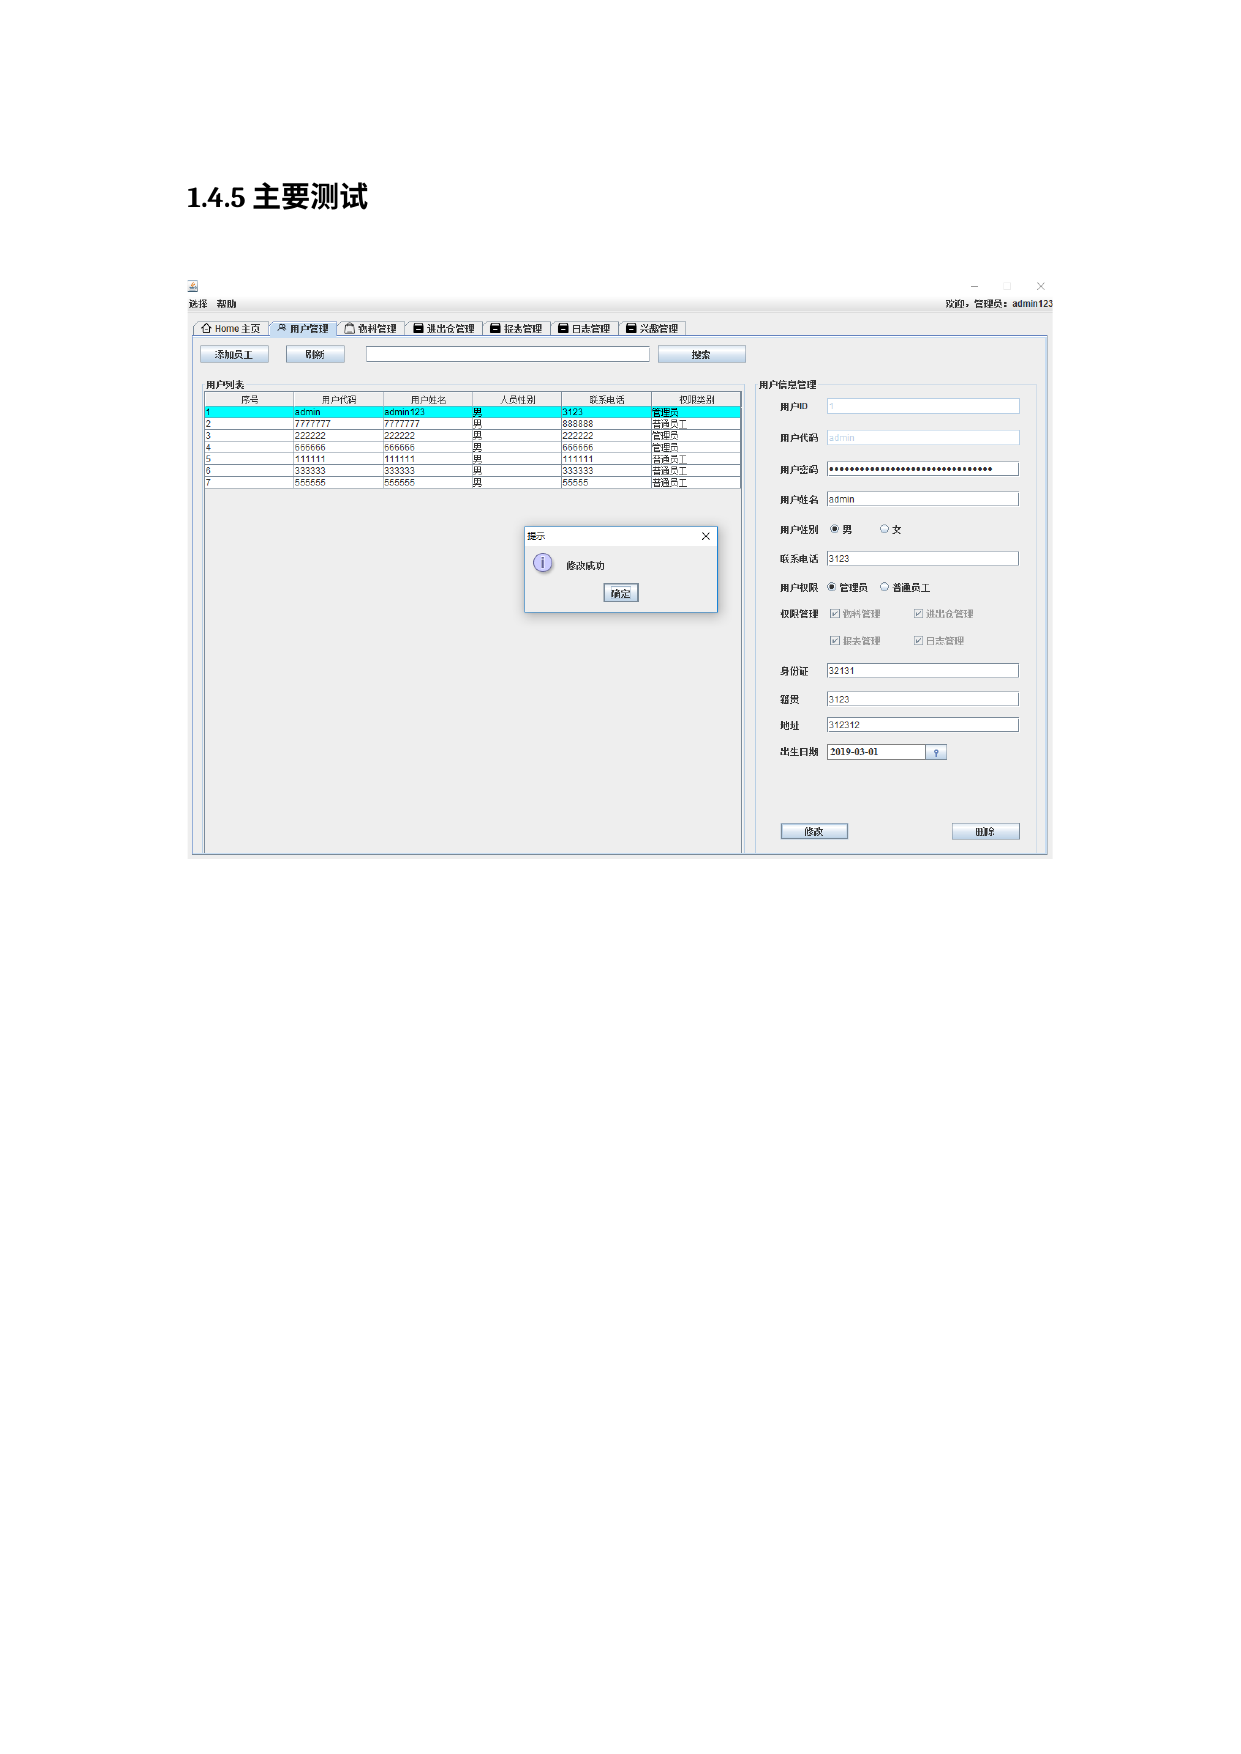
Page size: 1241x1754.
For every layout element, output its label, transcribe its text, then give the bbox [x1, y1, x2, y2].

picture [187, 280, 1053, 859]
subtitle 1.4.5 主要测试 [187, 162, 1053, 227]
